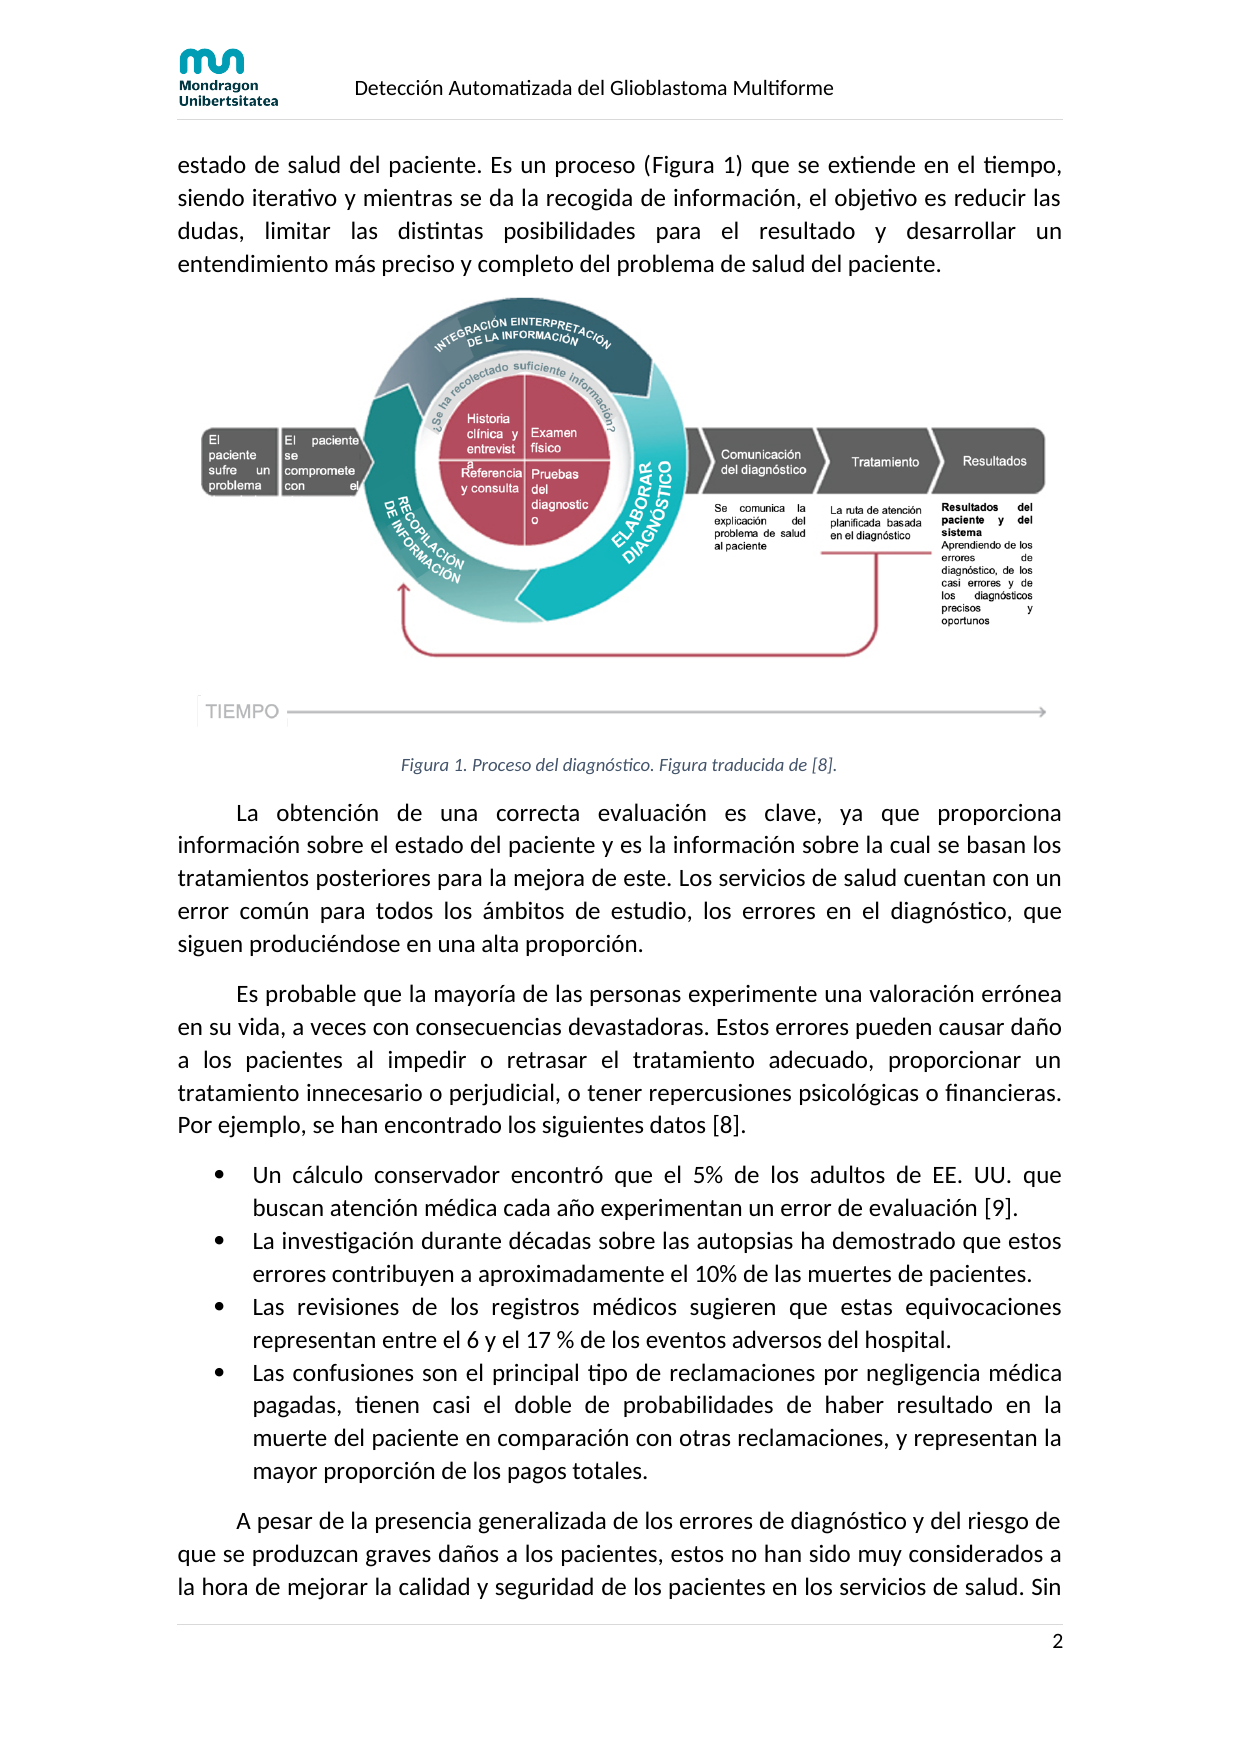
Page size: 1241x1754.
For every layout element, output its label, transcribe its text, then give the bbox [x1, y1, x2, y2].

text Es probable que la mayoría de las personas experimente una valoración errónea en su vida, a veces con consecuencias devastadoras. Estos errores pueden causar daño a los pacientes al impedir o retrasar el tratamiento adecuado, proporcionar un tratamiento innecesario o perjudicial, o tener repercusiones psicológicas o financieras. Por ejemplo, se han encontrado los siguientes datos [8]. [177, 978, 1063, 1140]
list Las revisiones de los registros médicos sugieren que estas equivocaciones representan entre el 6 y el 17 % de los eventos adversos del hospital. [215, 1291, 1063, 1354]
picture [154, 36, 291, 118]
text Figura 1. Proceso del diagnóstico. Figura traducida de [8]. [177, 753, 1063, 776]
text La obtención de una correcta evaluación es clave, ya que proporciona información sobre el estado del paciente y es la información sobre la cual se basan los tratamientos posteriores para la mejora de este. Los servicios de salud cuentan con un error común para todos los ámbitos de estudio, los errores en el diagnóstico, que siguen produciéndose en una alta proporción. [177, 797, 1063, 959]
picture [193, 297, 1047, 734]
list Un cálculo conservador encontró que el 5% de los adultos de EE. UU. que buscan atención médica cada año experimentan un error de evaluación [9]. [215, 1159, 1063, 1223]
list Las confusiones son el principal tipo de reclamaciones por negligencia médica pagadas, tienen casi el doble de probabilidades de haber resultado en la muerte del paciente en comparación con otras reclamaciones, y representan la mayor proporción de los pagos totales. [215, 1357, 1063, 1486]
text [177, 149, 1063, 278]
list La investigación durante décadas sobre las autopsias ha demostrado que estos errores contribuyen a aproximadamente el 10% de las muertes de pacientes. [215, 1225, 1063, 1288]
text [177, 1505, 1063, 1601]
